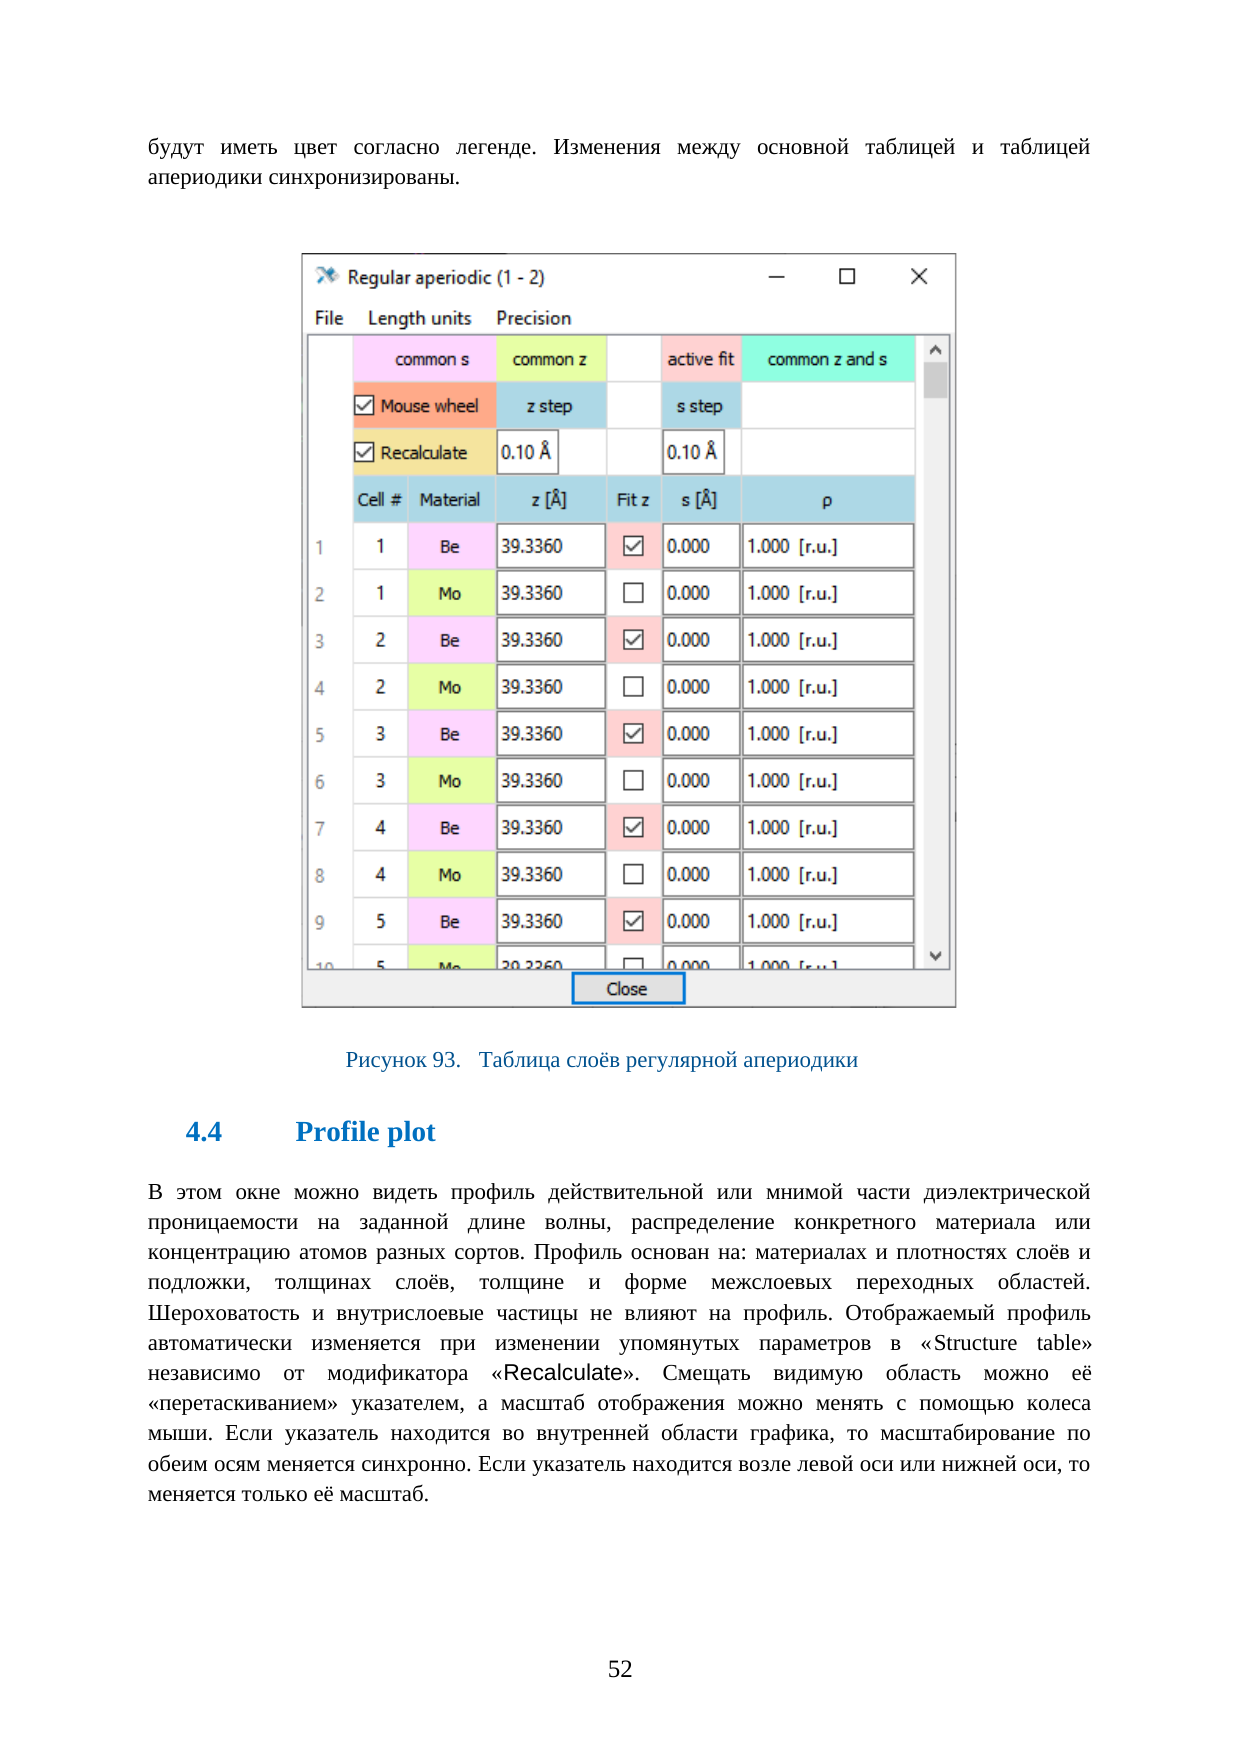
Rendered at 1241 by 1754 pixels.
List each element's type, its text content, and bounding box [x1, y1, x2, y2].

text В этом окне можно видеть профиль действительной или мнимой части диэлектрической проницаемости на заданной длине волны, распределение конкретного материала или концентрацию атомов разных сортов. Профиль основан на: материалах и плотностях слоёв и подложки, толщинах слоёв, толщине и форме межслоевых переходных областей. Шероховатость и внутрислоевые частицы не влияют на профиль. Отображаемый профиль автоматически изменяется при изменении упомянутых параметров в «Structure table» независимо от модификатора «Recalculate». Смещать видимую область можно её «перетаскиванием» указателем, а масштаб отображения можно менять с помощью колеса мыши. Если указатель находится во внутренней области графика, то масштабирование по обеим осям меняется синхронно. Если указатель находится возле левой оси или нижней оси, то меняется только её масштаб. [148, 1178, 1093, 1506]
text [148, 133, 1093, 189]
subtitle Profile plot [155, 1114, 1093, 1148]
picture [301, 253, 957, 1008]
